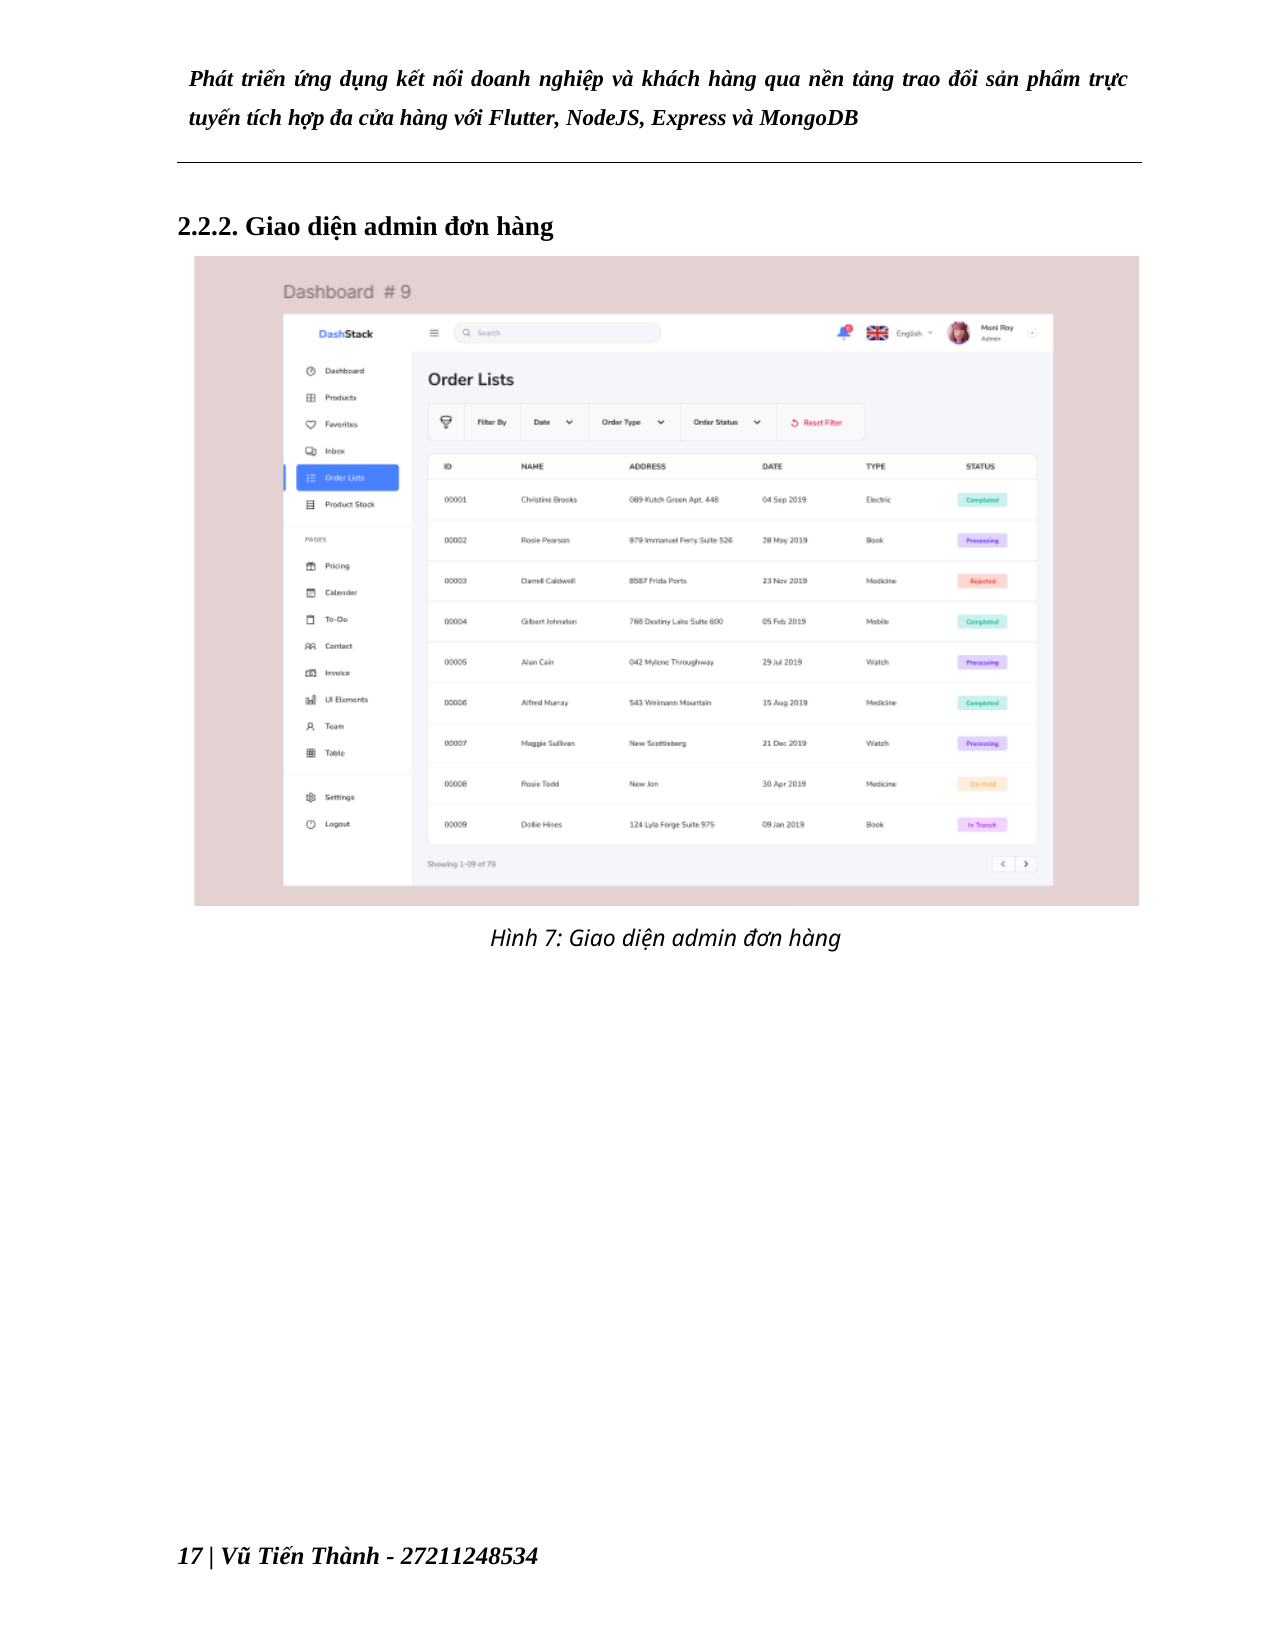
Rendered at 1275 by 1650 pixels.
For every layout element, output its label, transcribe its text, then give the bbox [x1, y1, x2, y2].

picture [194, 256, 1140, 906]
subtitle 2.2.2. Giao diện admin đơn hàng [177, 209, 1156, 241]
